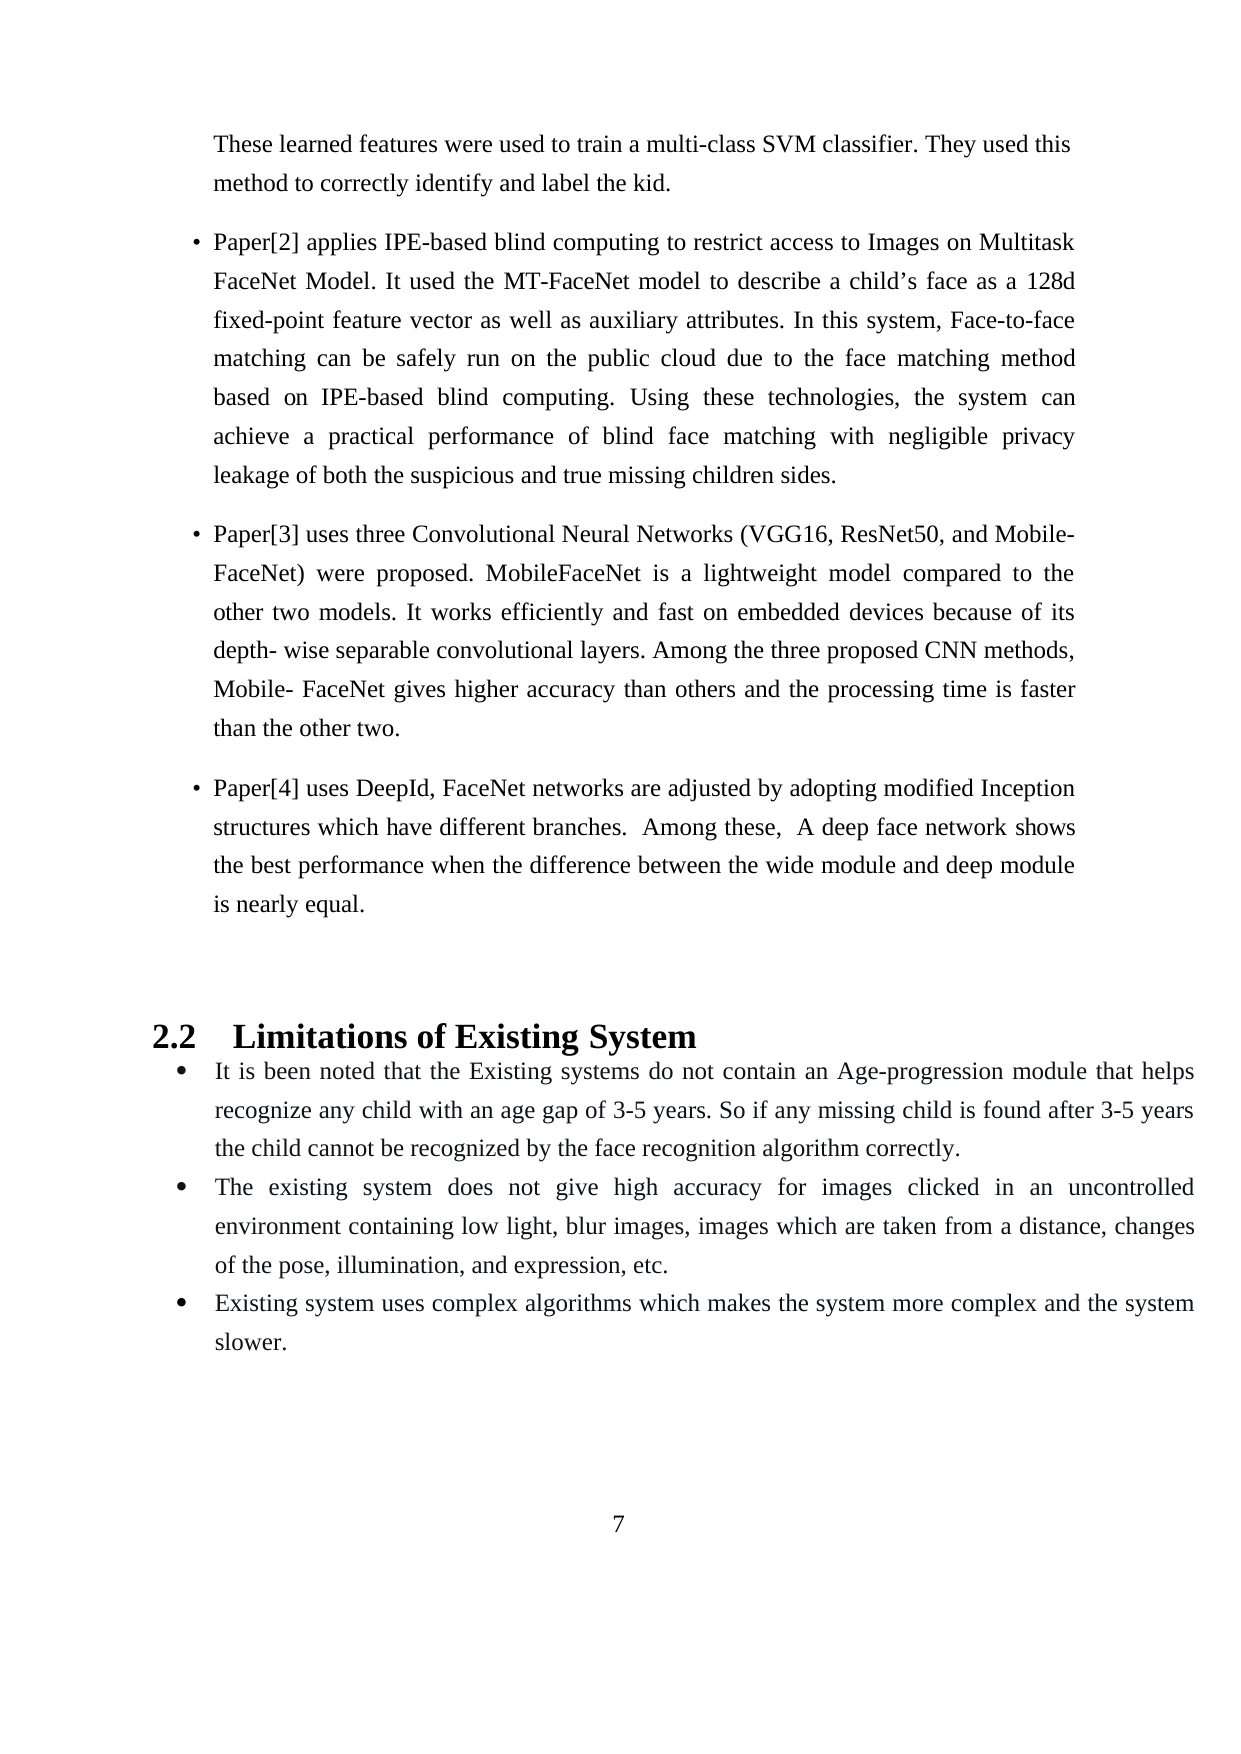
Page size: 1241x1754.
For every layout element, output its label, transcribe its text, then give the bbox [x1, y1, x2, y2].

list It is been noted that the Existing systems do not contain an Age-progression module that helps recognize any child with an age gap of 3-5 years. So if any missing child is found after 3-5 years the child cannot be recognized by the face recognition algorithm correctly. [177, 1056, 1196, 1162]
text These learned features were used to train a multi-class SVM classifier. They used this method to correctly identify and label the kid. [213, 129, 1091, 196]
list Existing system uses complex algorithms which makes the system more complex and the system slower. [177, 1288, 1196, 1356]
list Paper[3] uses three Convolutional Neural Networks (VGG16, ResNet50, and Mobile- FaceNet) were proposed. MobileFaceNet is a lightweight model compared to the other two models. It works efficiently and fast on embedded devices because of its depth- wise separable convolutional layers. Among the three proposed CNN methods, Mobile- FaceNet gives higher accuracy than others and the processing time is faster than the other two. [192, 519, 1076, 742]
list The existing system does not give high accuracy for images clicked in an uncontrolled environment containing low light, blur images, images which are taken from a distance, changes of the pose, illumination, and expression, etc. [177, 1172, 1196, 1278]
list Paper[2] applies IPE-based blind computing to restrict access to Images on Multitask FaceNet Model. It used the MT-FaceNet model to describe a child’s face as a 128d fixed-point feature vector as well as auxiliary attributes. In this system, Face-to-face matching can be safely run on the public cloud due to the face matching method based on IPE-based blind computing. Using these technologies, the system can achieve a practical performance of blind face matching with negligible privacy leakage of both the suspicious and true missing children sides. [192, 227, 1076, 488]
subtitle Limitations of Existing System [152, 1015, 1196, 1056]
list Paper[4] uses DeepId, FaceNet networks are adjusted by adopting modified Inception structures which have different branches. Among these, A deep face network shows the best performance when the difference between the wide module and deep module is nearly equal. [192, 773, 1076, 918]
